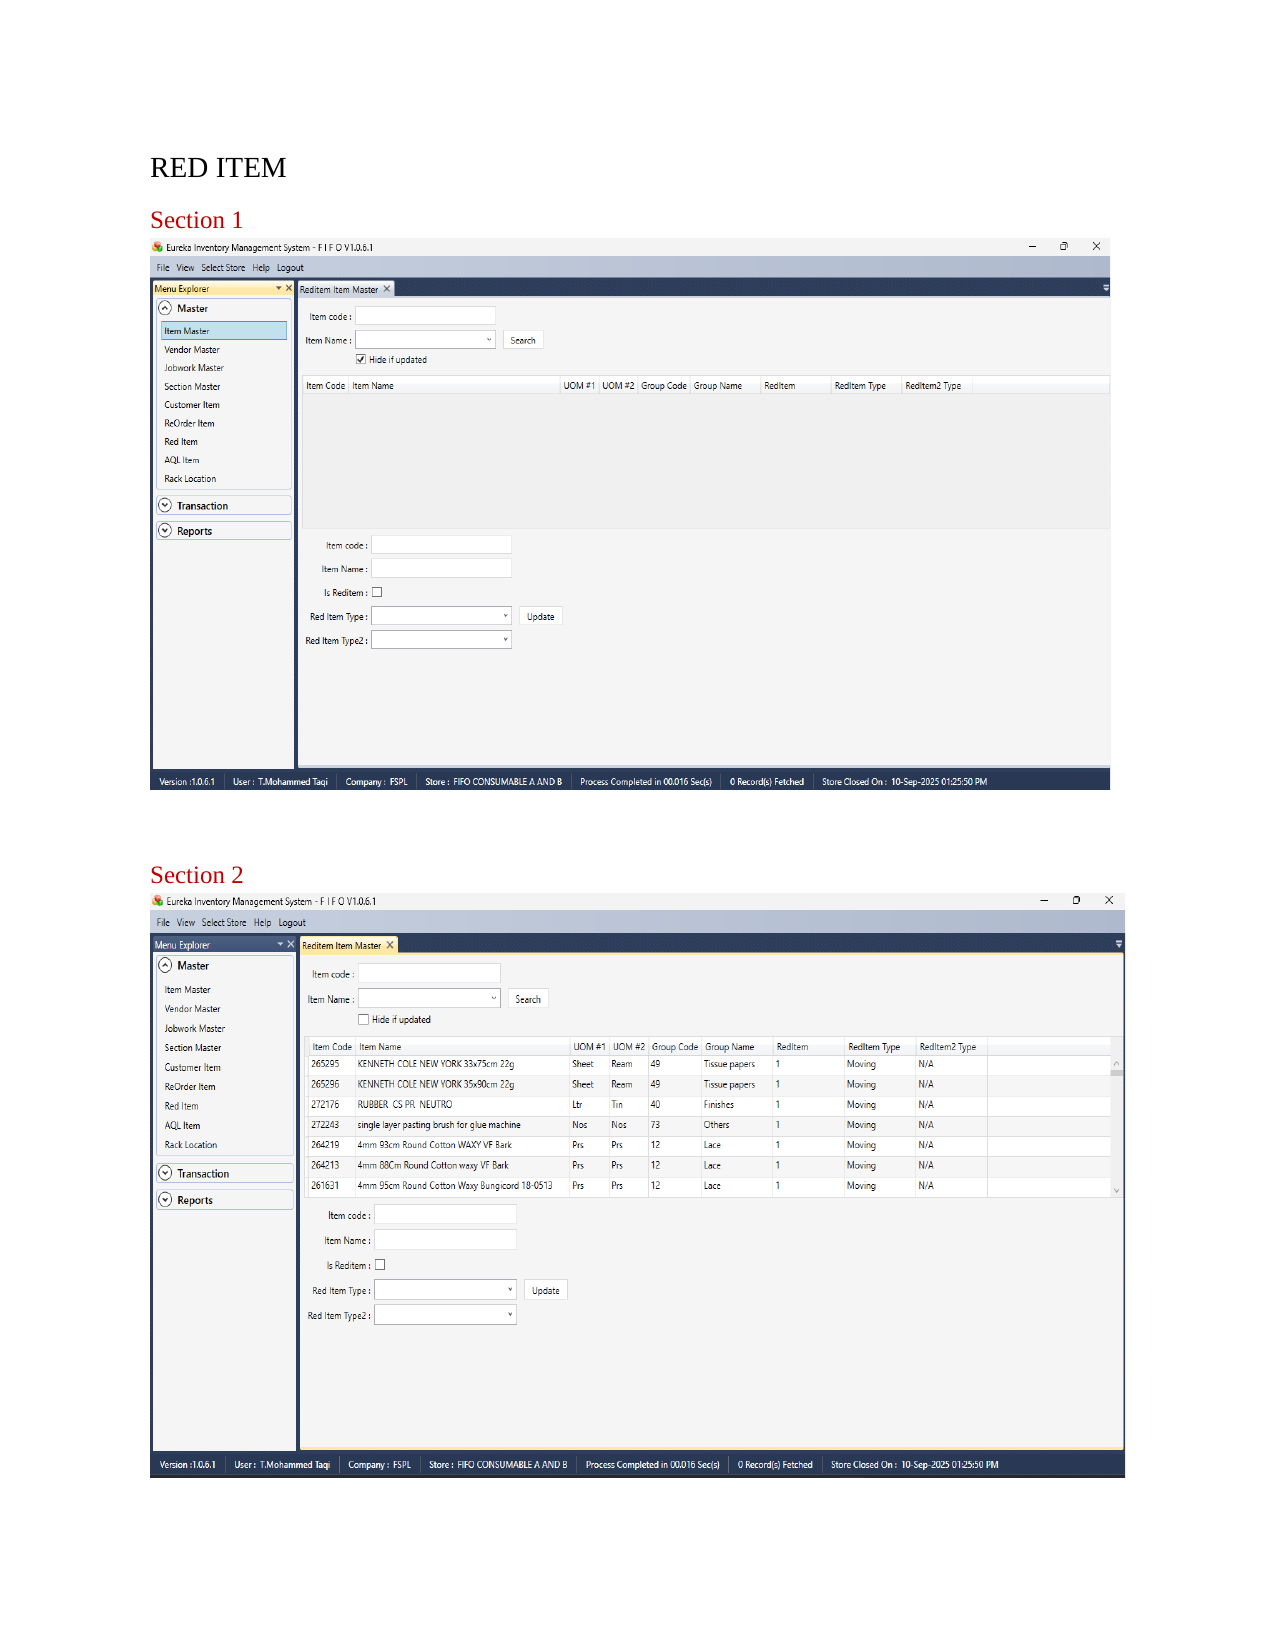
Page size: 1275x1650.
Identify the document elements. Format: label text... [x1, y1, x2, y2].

picture [150, 893, 1125, 1478]
text RED ITEM [150, 150, 1125, 183]
text Section 2 [150, 861, 1125, 893]
picture [150, 238, 1110, 790]
